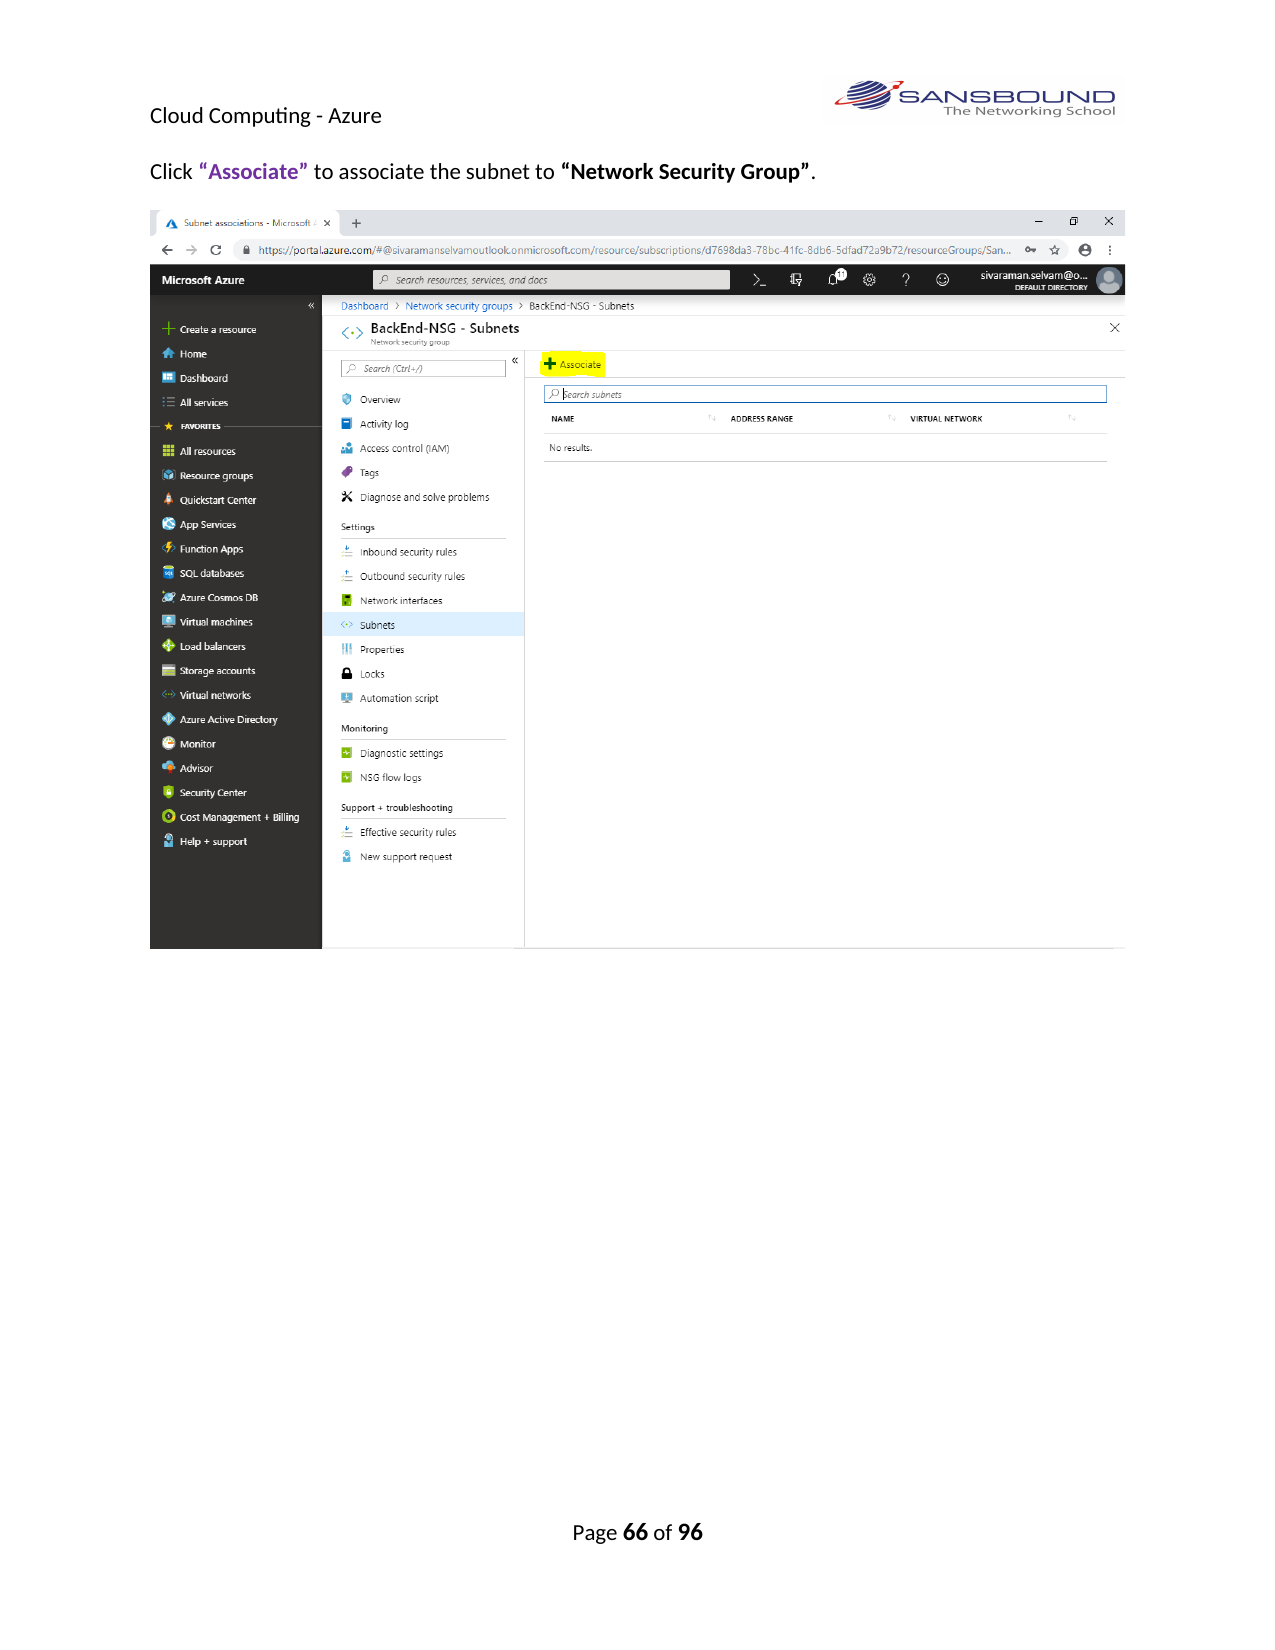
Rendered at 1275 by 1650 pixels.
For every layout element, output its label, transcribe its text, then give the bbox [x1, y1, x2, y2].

picture [150, 210, 1125, 949]
text Click “Associate” to associate the subnet to “Network Security Group”. [150, 157, 1125, 185]
picture [823, 75, 1125, 124]
